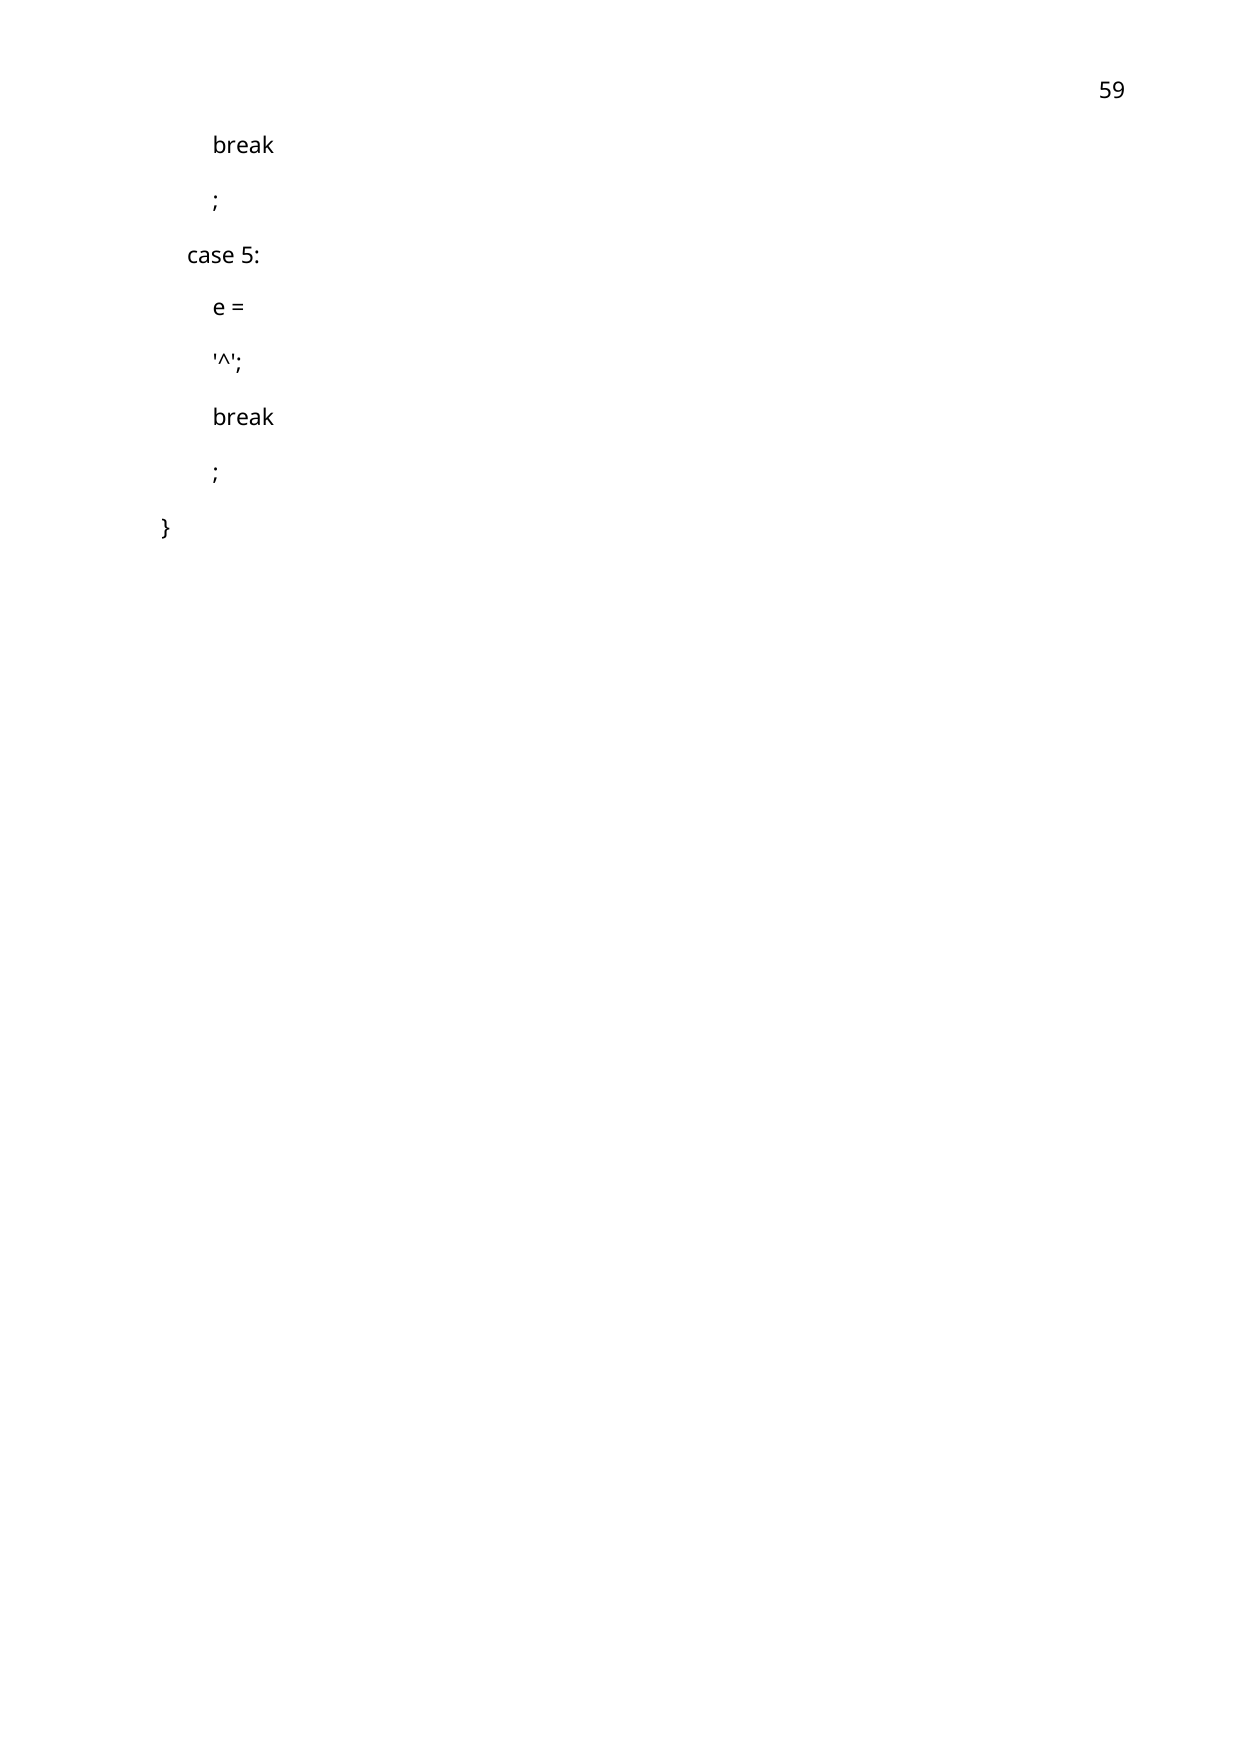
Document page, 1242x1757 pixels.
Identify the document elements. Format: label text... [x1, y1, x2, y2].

text e = '^'; break; [212, 291, 279, 487]
text } [161, 511, 1162, 542]
text case 5: [187, 239, 1162, 271]
text e = '/'; break; [212, 129, 278, 215]
